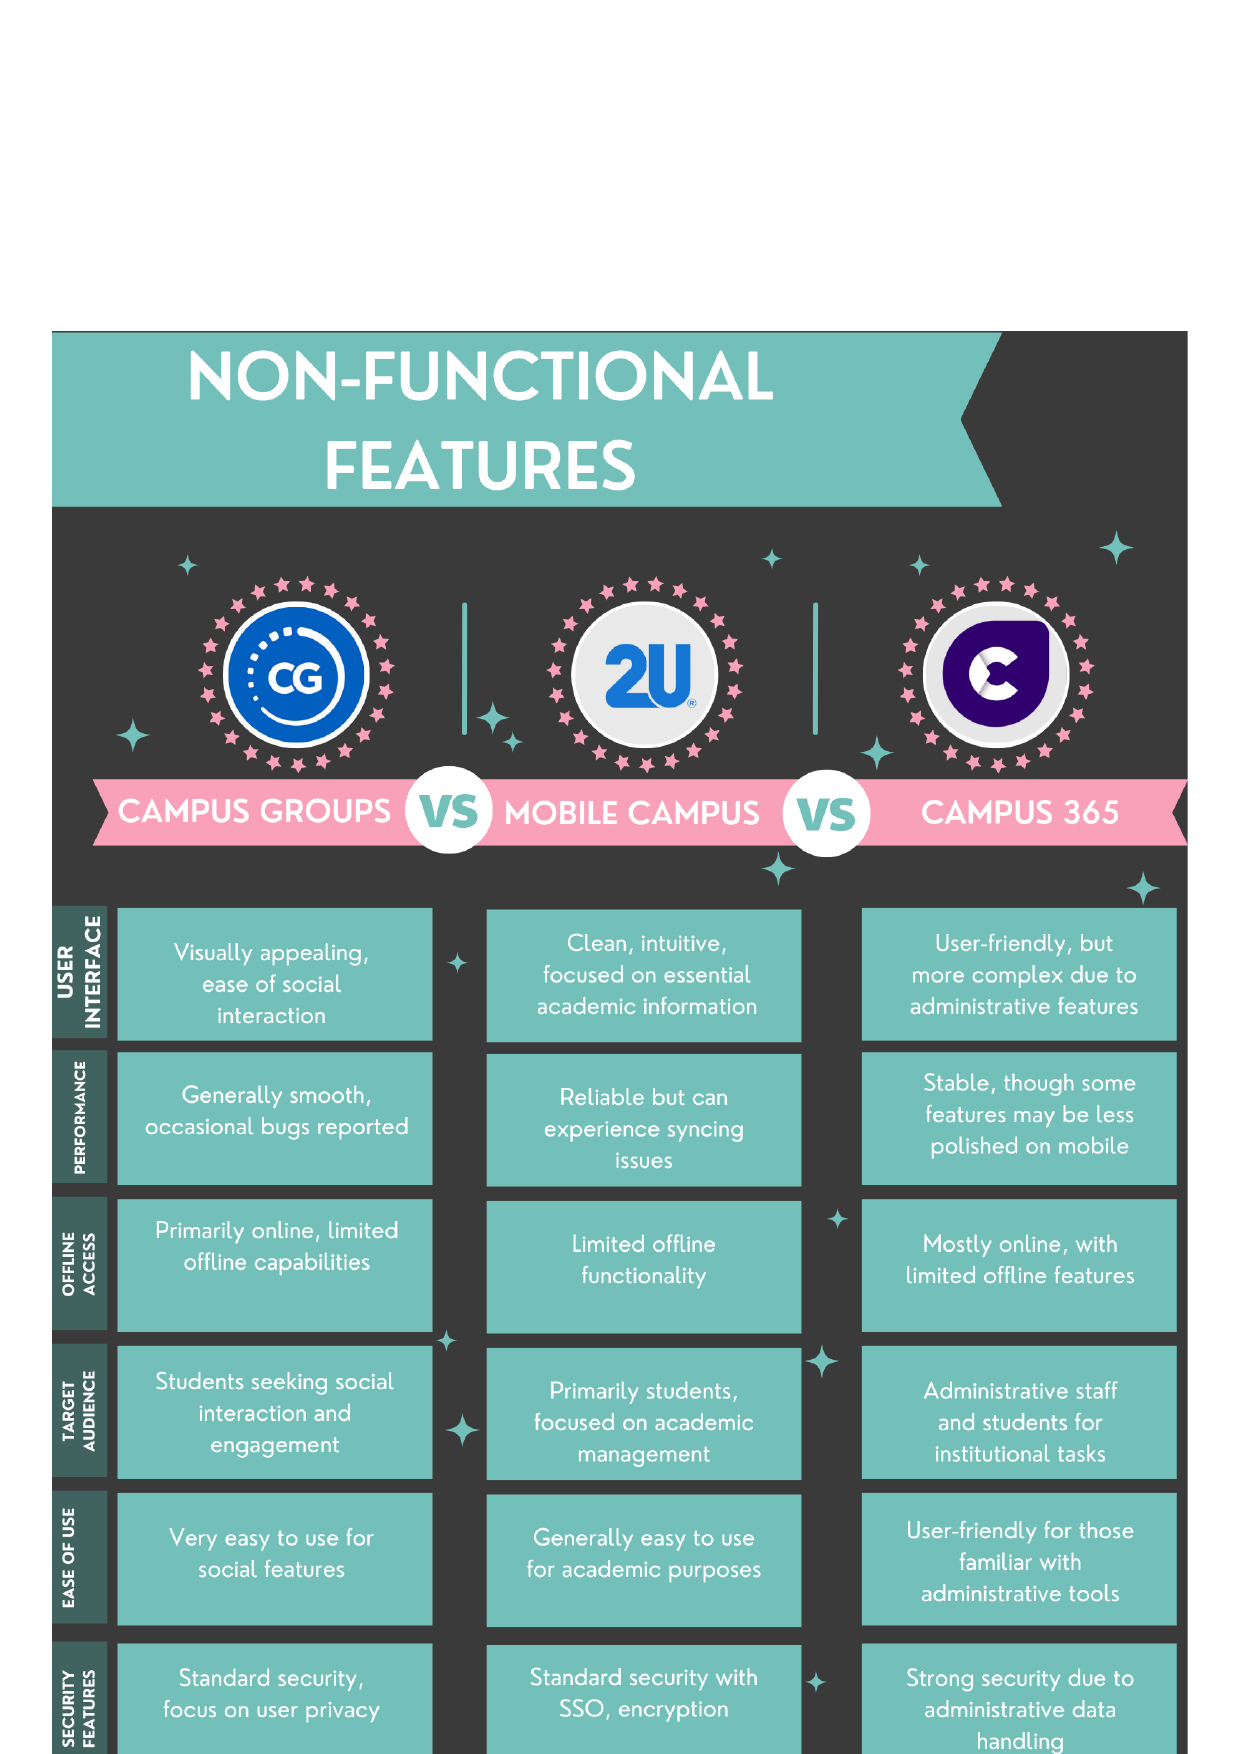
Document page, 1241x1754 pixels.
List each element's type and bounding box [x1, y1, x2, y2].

picture [52, 331, 1188, 1754]
